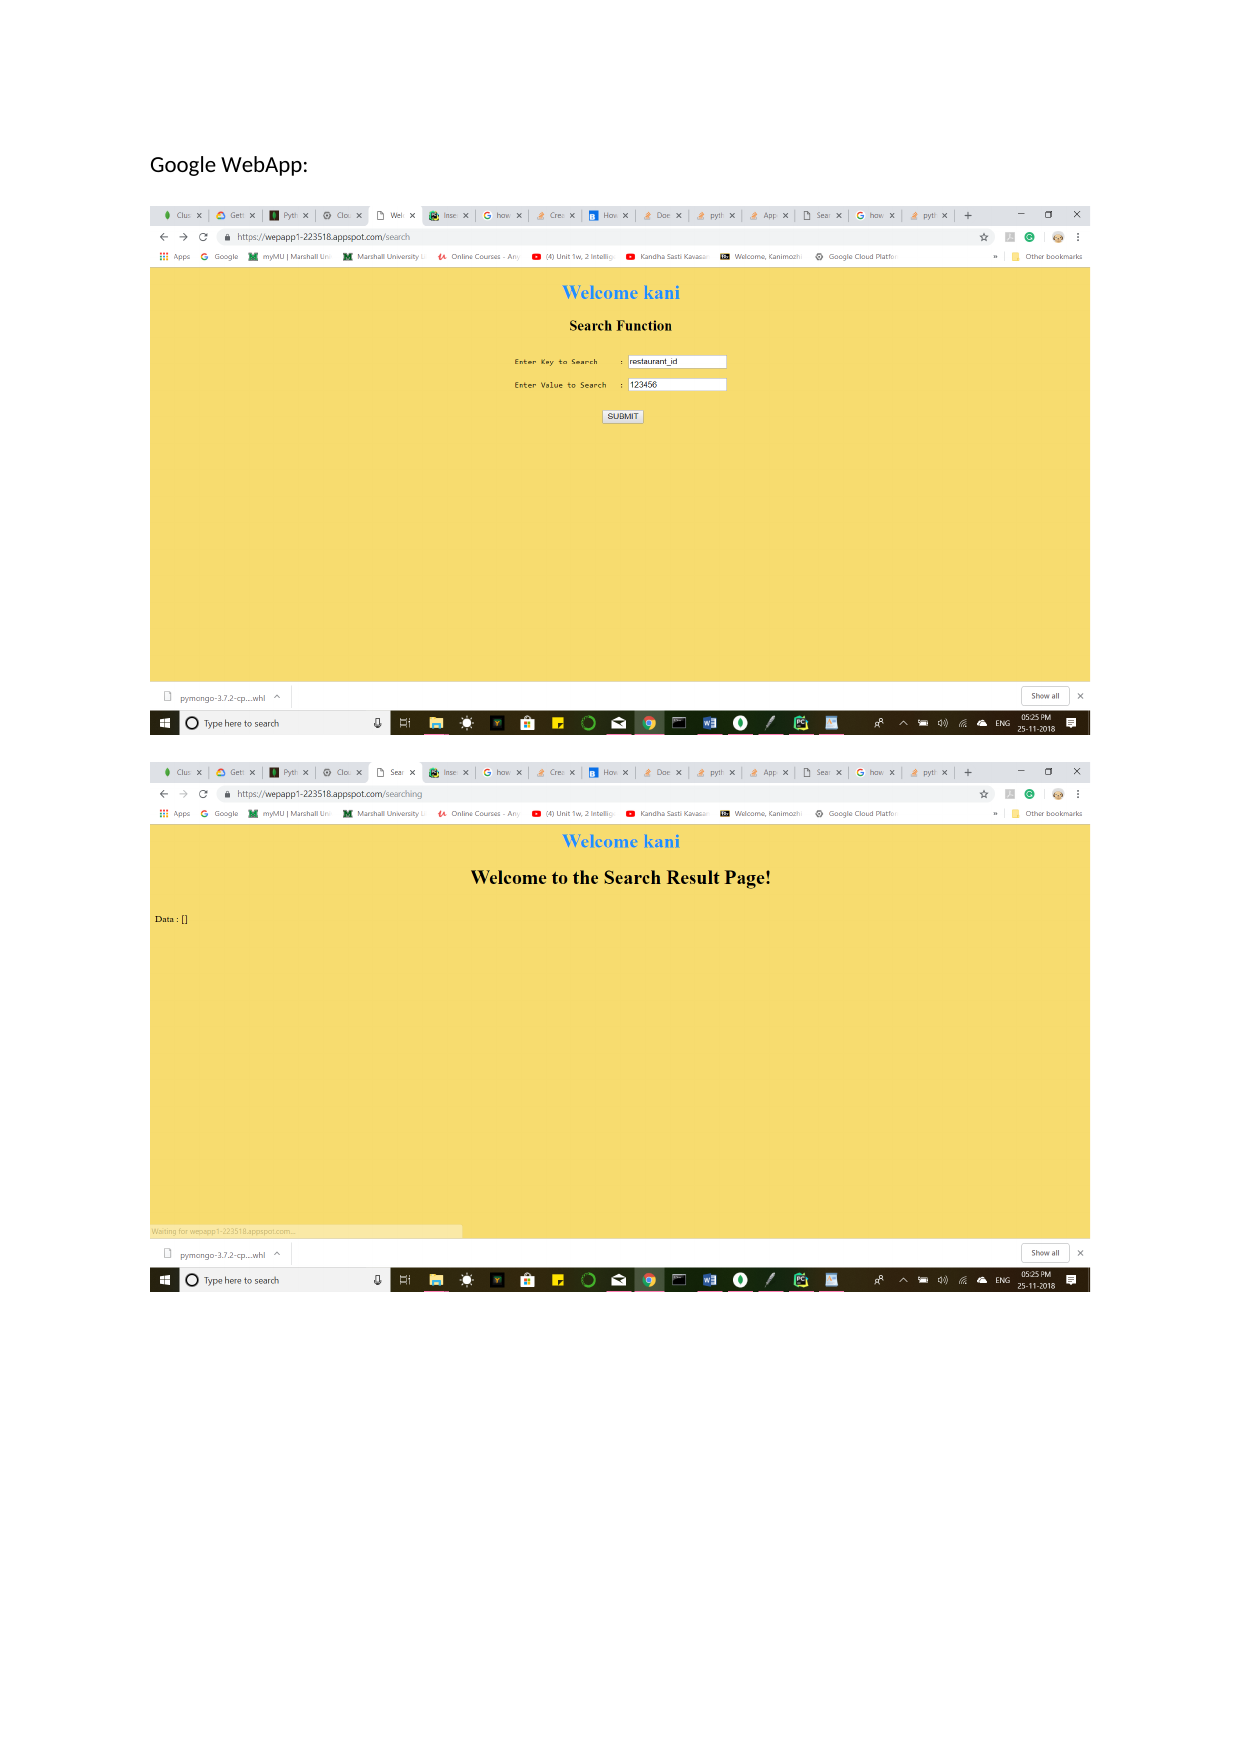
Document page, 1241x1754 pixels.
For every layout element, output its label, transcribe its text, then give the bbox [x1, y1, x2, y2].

picture [150, 206, 1091, 735]
text Google WebApp: [150, 150, 1090, 178]
picture [150, 762, 1091, 1292]
